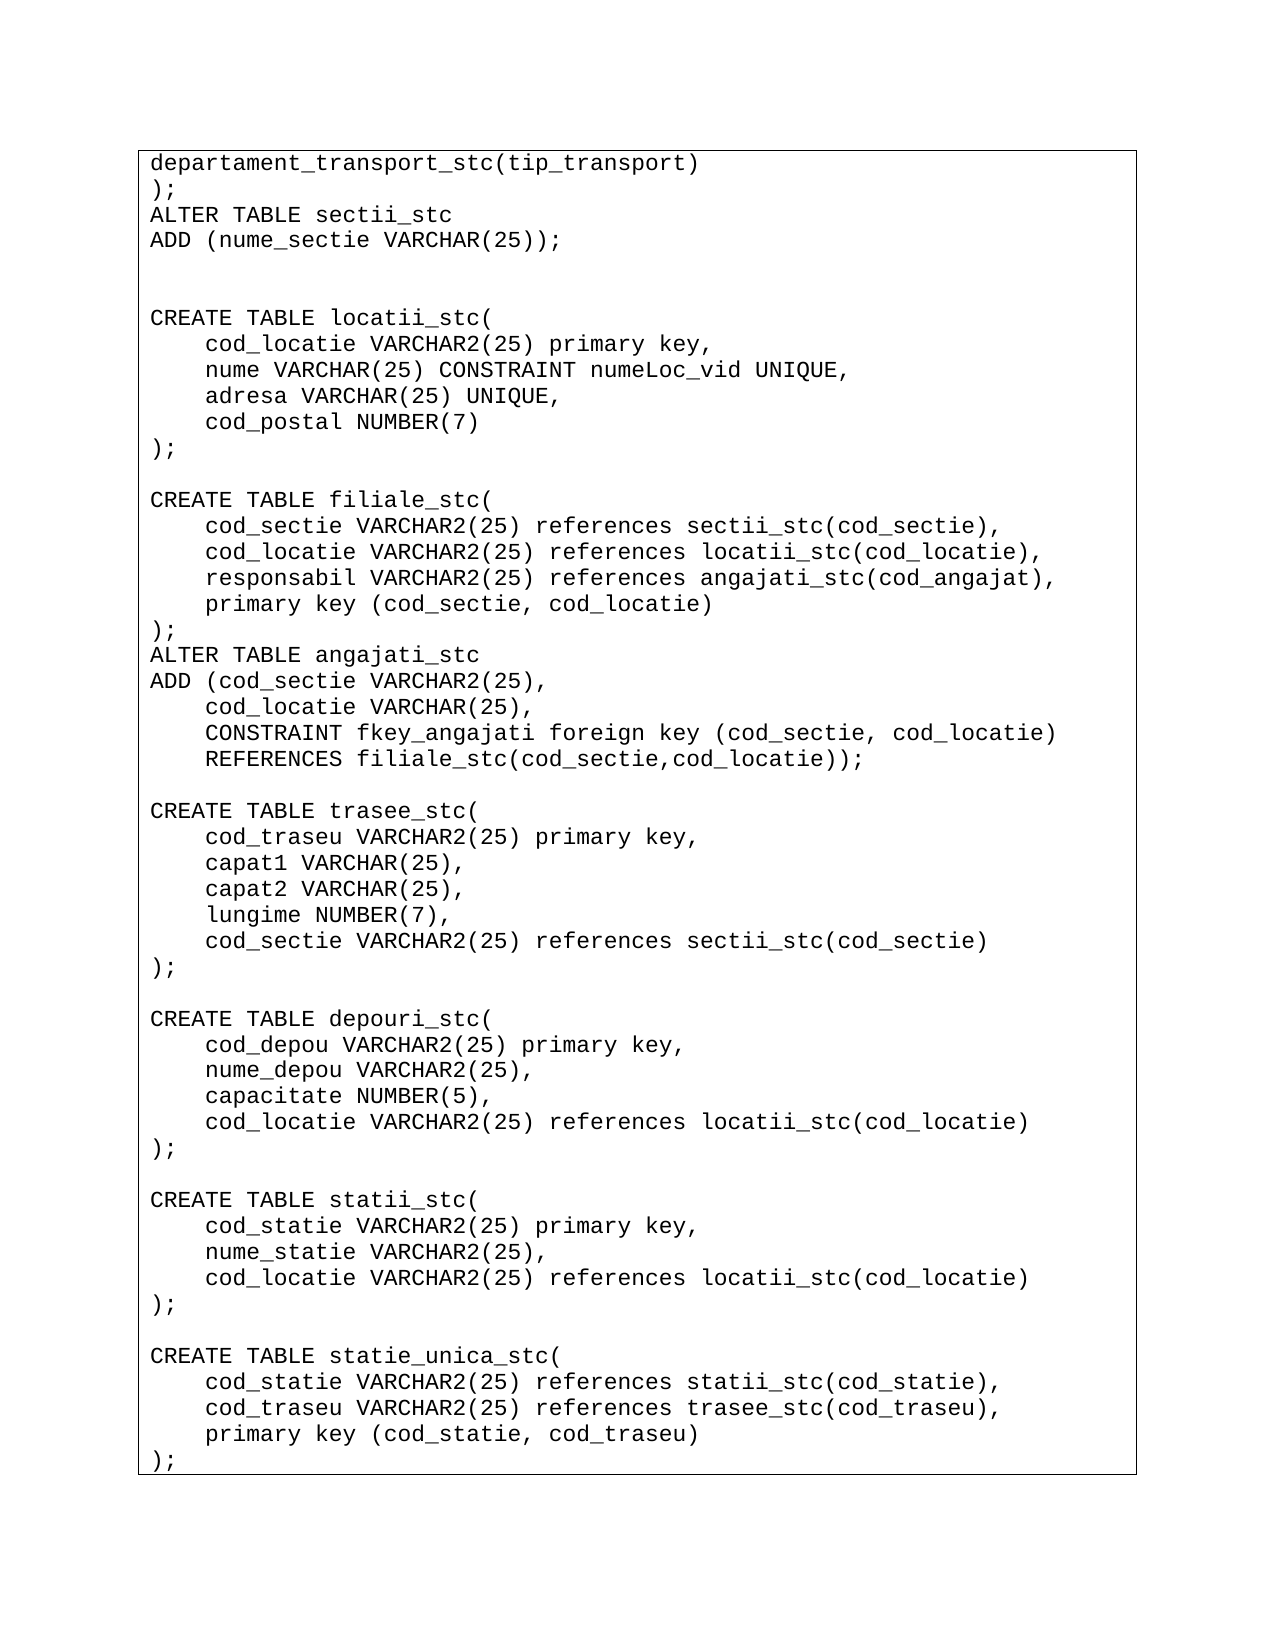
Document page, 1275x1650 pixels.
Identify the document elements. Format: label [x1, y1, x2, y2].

table_header [139, 151, 1136, 1474]
